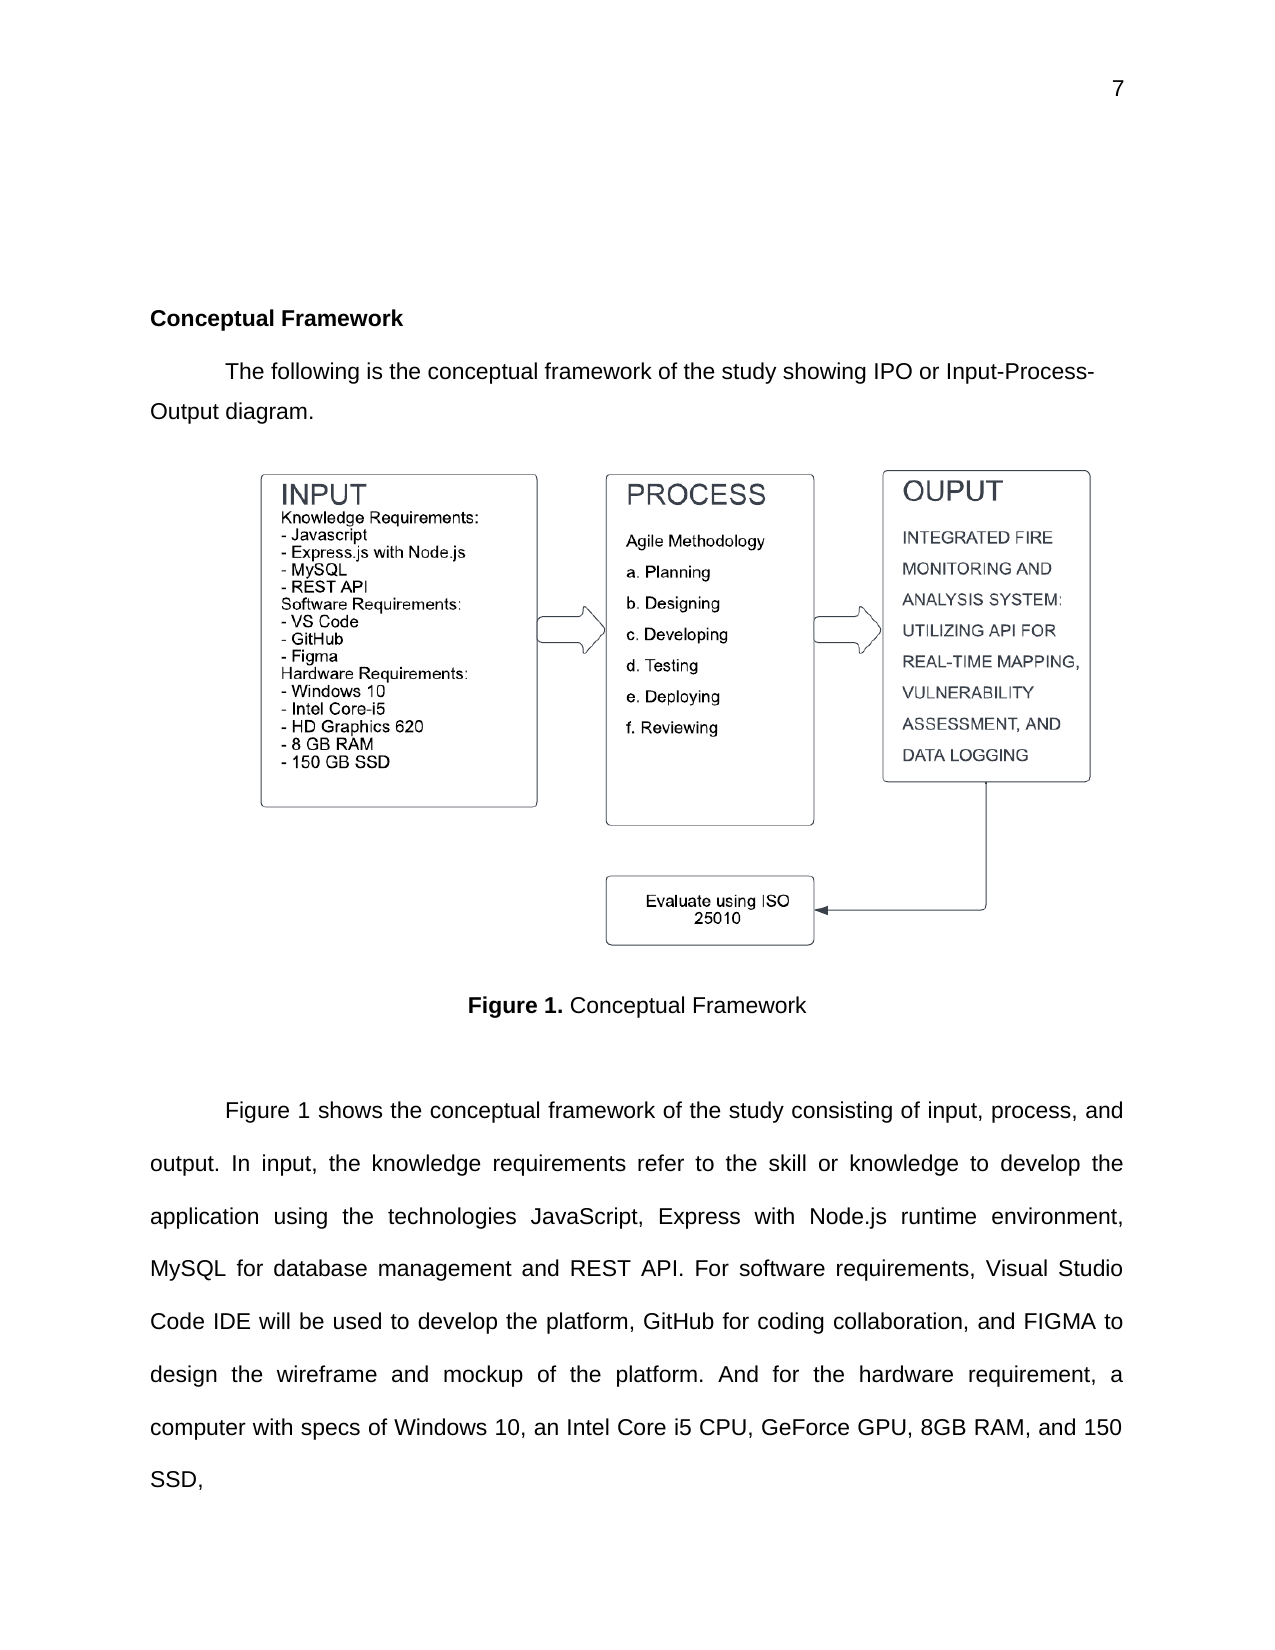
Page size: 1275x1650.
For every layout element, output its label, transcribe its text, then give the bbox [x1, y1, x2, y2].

picture [226, 437, 1123, 979]
text The following is the conceptual framework of the study showing IPO or Input-Process-Output diagram. [150, 358, 1124, 424]
text Figure 1. Conceptual Framework [150, 992, 1124, 1018]
text Figure 1 shows the conceptual framework of the study consisting of input, process, and output. In input, the knowledge requirements refer to the skill or knowledge to develop the application using the technologies JavaScript, Express with Node.js runtime environment, MySQL for database management and REST API. For software requirements, Visual Studio Code IDE will be used to develop the platform, GitHub for coding collaboration, and FIGMA to design the wireframe and mockup of the platform. And for the hardware requirement, a computer with specs of Windows 10, an Intel Core i5 CPU, GeForce GPU, 8GB RAM, and 150 SSD, [150, 1097, 1124, 1492]
subtitle Conceptual Framework [150, 305, 1124, 332]
